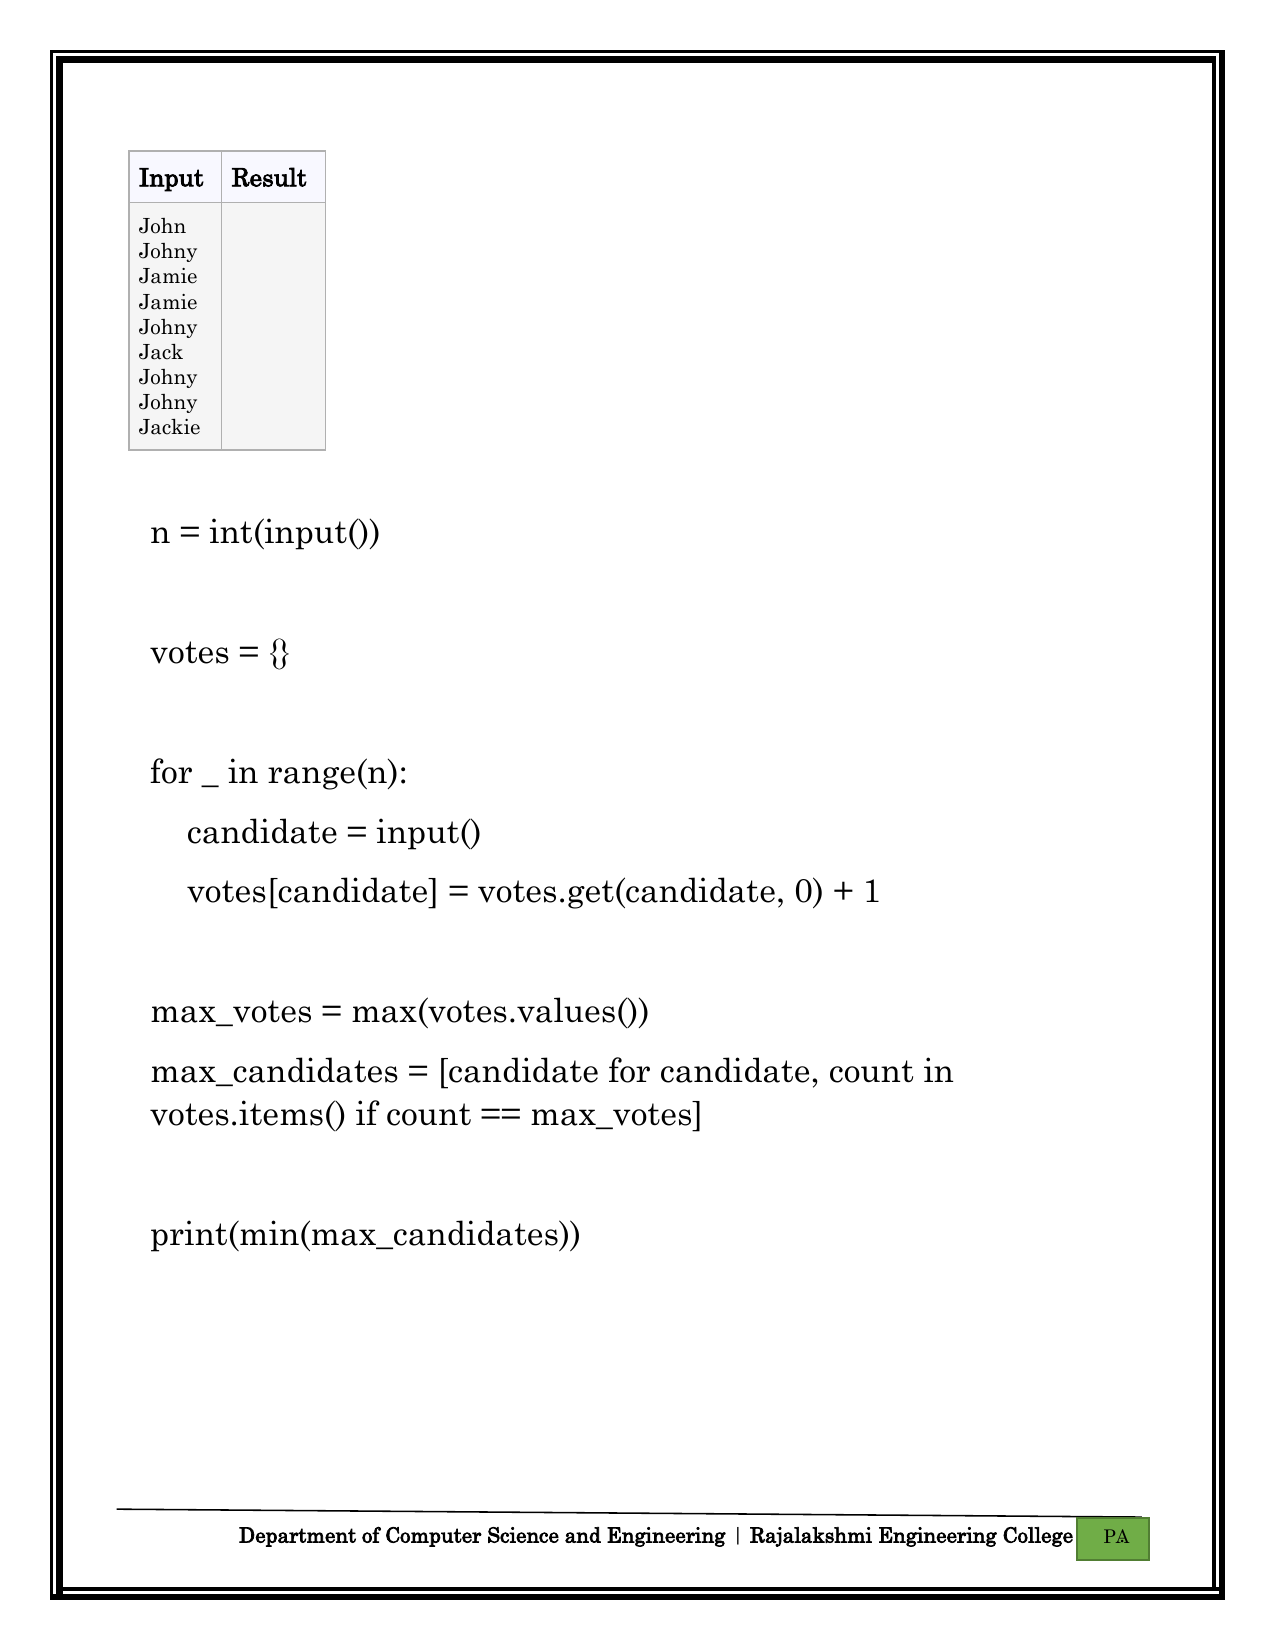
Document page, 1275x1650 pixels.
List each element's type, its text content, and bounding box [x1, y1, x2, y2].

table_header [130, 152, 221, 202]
text max_votes = max(votes.values()) [150, 990, 1125, 1030]
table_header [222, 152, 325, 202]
text candidate = input() [150, 810, 1125, 850]
text for _ in range(n): [150, 750, 1125, 790]
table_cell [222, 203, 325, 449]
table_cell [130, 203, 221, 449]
text votes = {} [150, 630, 1125, 671]
text print(min(max_candidates)) [150, 1213, 1125, 1253]
text votes[candidate] = votes.get(candidate, 0) + 1 [150, 870, 1125, 910]
text n = int(input()) [150, 511, 1125, 551]
text max_candidates = [candidate for candidate, count in votes.items() if count == max_votes] [150, 1050, 1125, 1133]
